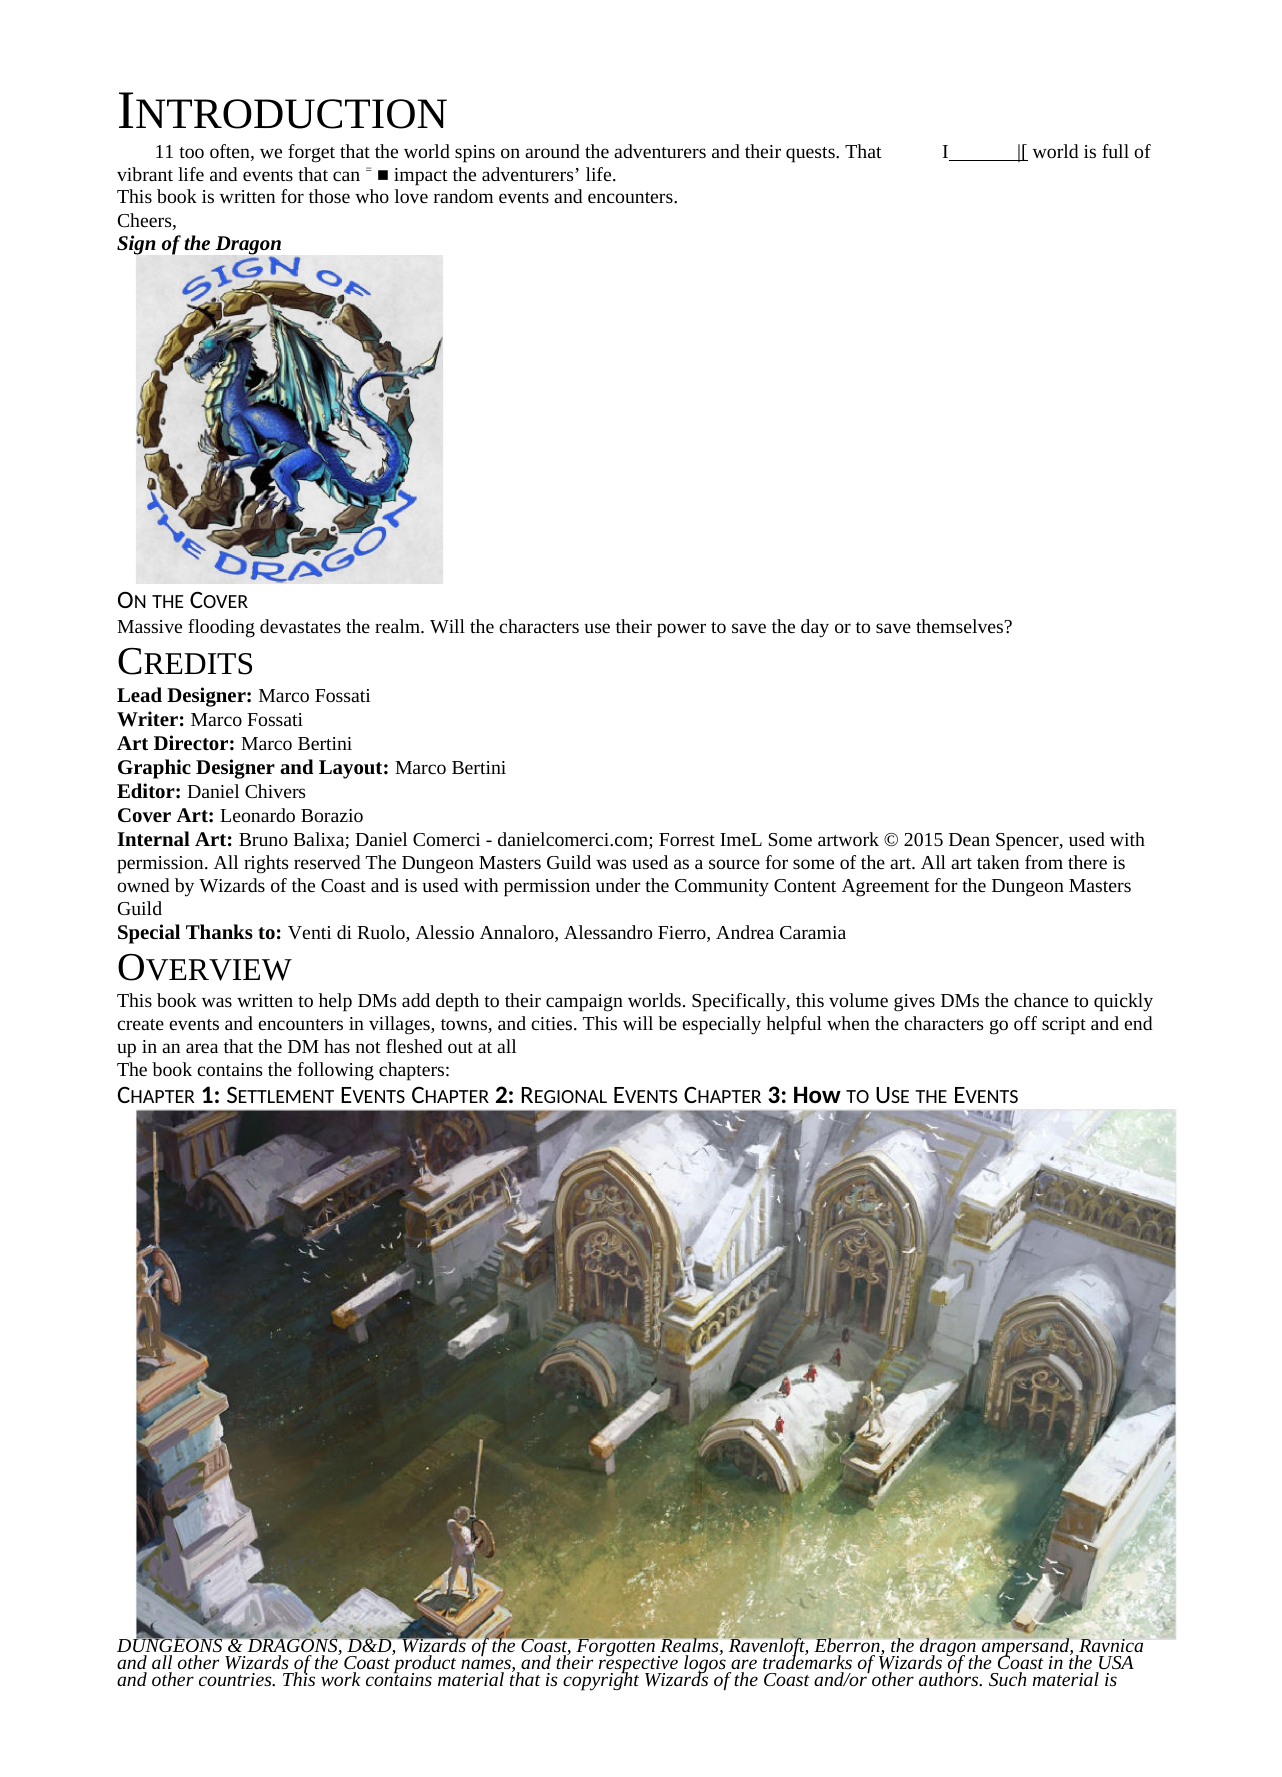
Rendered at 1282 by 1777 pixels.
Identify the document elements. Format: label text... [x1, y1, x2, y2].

text On the Cover [117, 584, 1155, 614]
text Art Director: Marco Bertini [117, 731, 1155, 755]
text Writer: Marco Fossati [117, 707, 1155, 731]
picture [135, 1109, 1177, 1640]
text This book was written to help DMs add depth to their campaign worlds. Specifically, this volume gives DMs the chance to quickly create events and encounters in villages, towns, and cities. This will be especially helpful when the characters go off script and end up in an area that the DM has not fleshed out at all [117, 989, 1155, 1058]
text Sign of the Dragon [117, 232, 1155, 256]
text Introduction [117, 78, 1155, 140]
text The book contains the following chapters: [117, 1058, 1155, 1081]
picture [135, 255, 444, 584]
text Cover Art: Leonardo Borazio [117, 803, 1155, 827]
text Massive flooding devastates the realm. Will the characters use their power to save the day or to save themselves? [117, 614, 1155, 637]
text This book is written for those who love random events and encounters. [117, 186, 1155, 208]
text Lead Designer: Marco Fossati [117, 683, 1155, 707]
text Editor: Daniel Chivers [117, 779, 1155, 803]
text Internal Art: Bruno Balixa; Daniel Comerci - danielcomerci.com; Forrest ImeL Some artwork © 2015 Dean Spencer, used with permission. All rights reserved The Dungeon Masters Guild was used as a source for some of the art. All art taken from there is owned by Wizards of the Coast and is used with permission under the Community Content Agreement for the Dungeon Masters Guild [117, 827, 1155, 920]
text Chapter 1: Settlement Events Chapter 2: Regional Events Chapter 3: How to Use the Events [117, 1081, 1155, 1109]
text Cheers, [117, 209, 1155, 232]
text Graphic Designer and Layout: Marco Bertini [117, 755, 1155, 779]
text Credits [117, 637, 1155, 683]
text Overview [117, 944, 1155, 989]
text Special Thanks to: Venti di Ruolo, Alessio Annaloro, Alessandro Fierro, Andrea Caramia [117, 920, 1155, 944]
text 11 too often, we forget that the world spins on around the adventurers and their quests. That I |[ world is full of vibrant life and events that can = ■ impact the adventurers’ life. [117, 140, 1155, 186]
